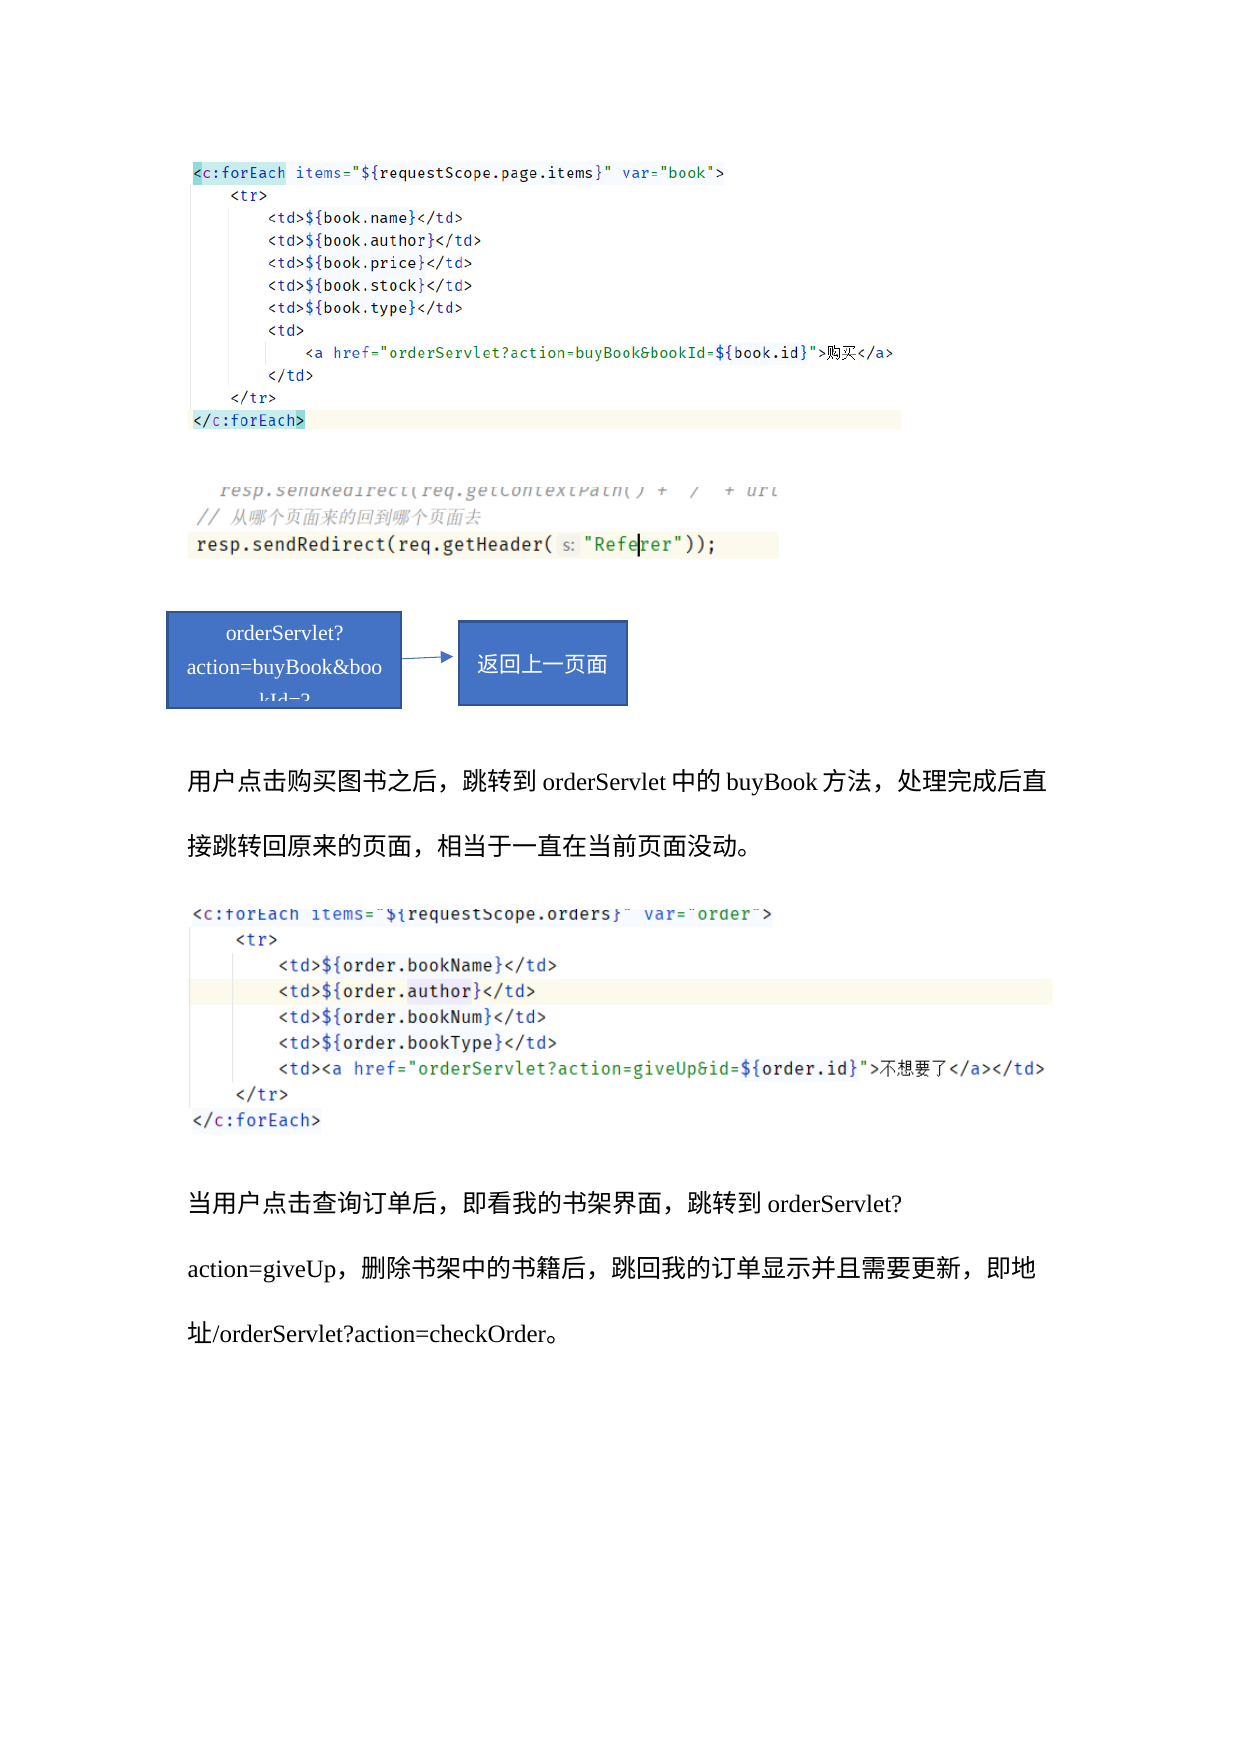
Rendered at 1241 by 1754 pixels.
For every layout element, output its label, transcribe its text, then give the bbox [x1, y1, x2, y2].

text 用户点击购买图书之后，跳转到orderServlet中的buyBook方法，处理完成后直接跳转回原来的页面，相当于一直在当前页面没动。 [187, 747, 1053, 877]
picture [187, 487, 779, 585]
picture [187, 909, 1053, 1136]
text 当用户点击查询订单后，即看我的书架界面，跳转到orderServlet?action=giveUp，删除书架中的书籍后，跳回我的订单显示并且需要更新，即地址/orderServlet?action=checkOrder。 [187, 1169, 1053, 1364]
picture [187, 162, 902, 429]
